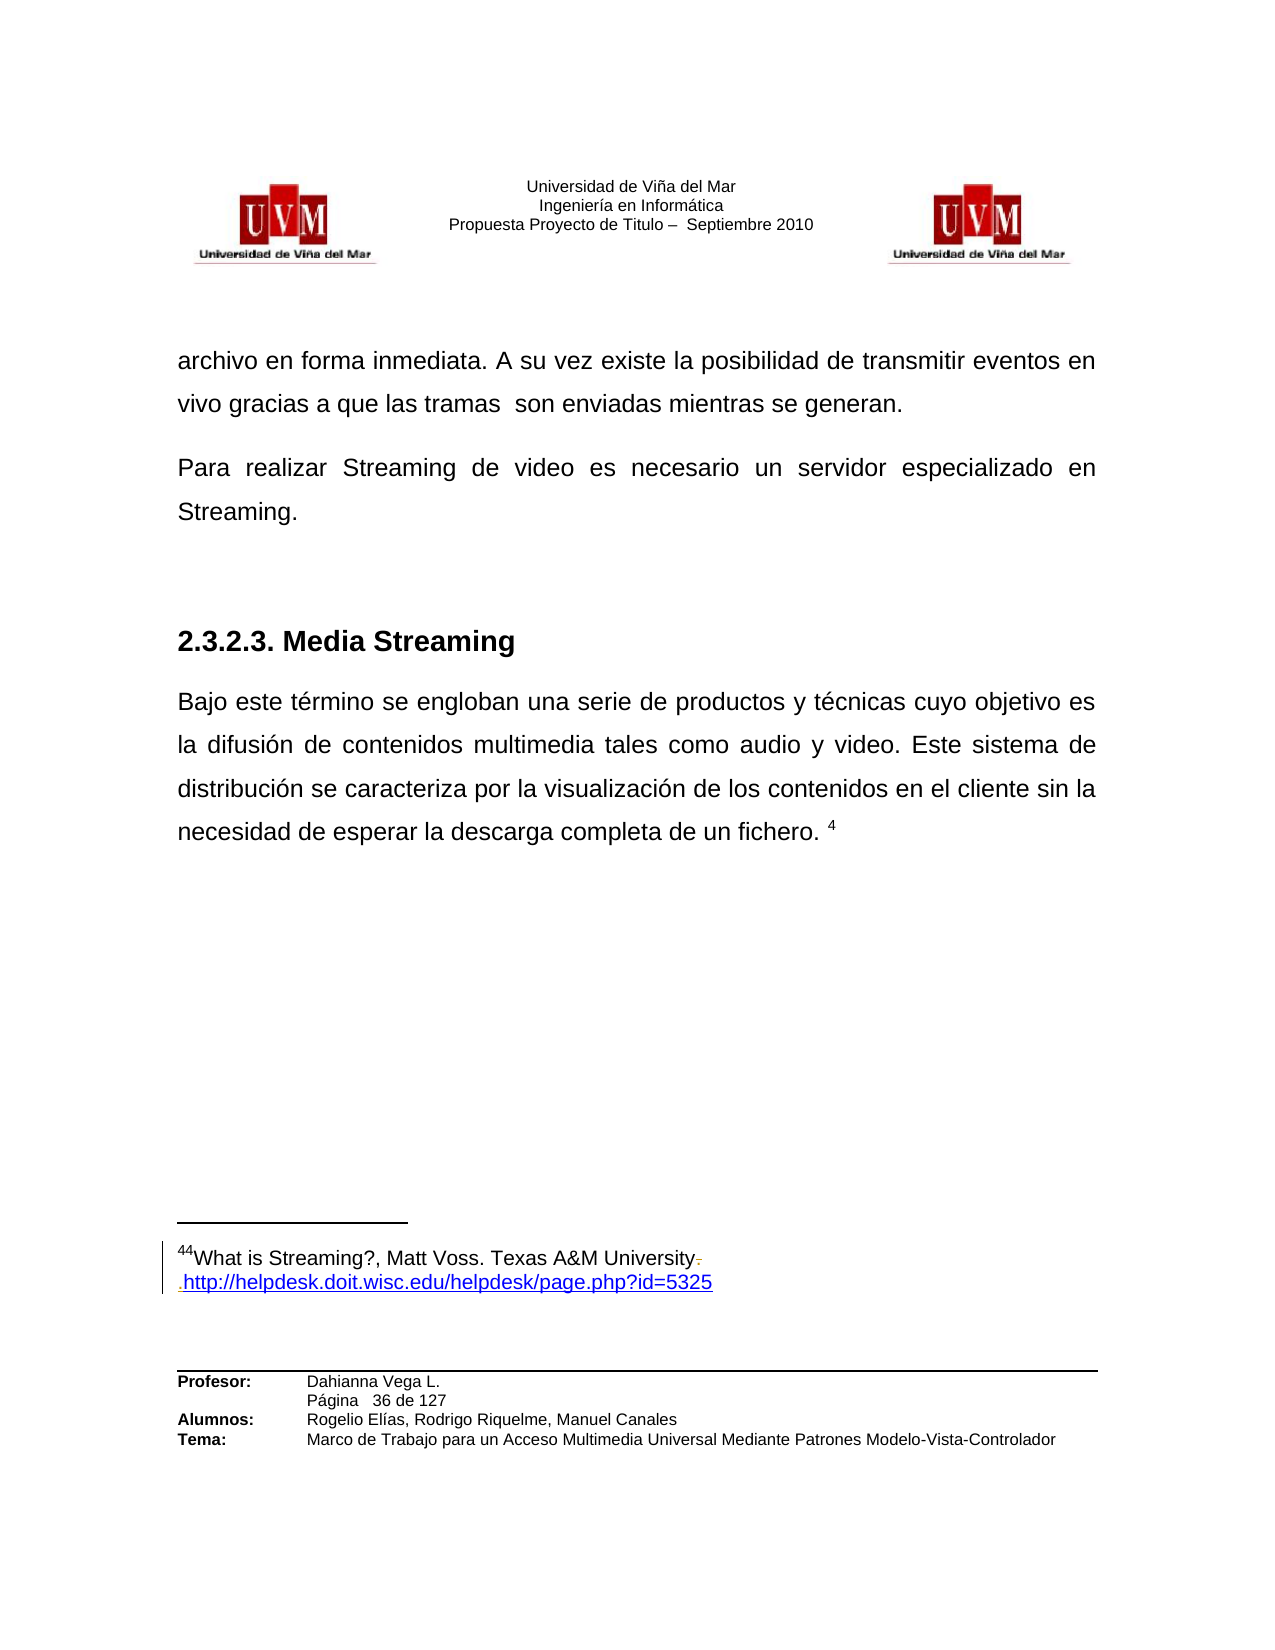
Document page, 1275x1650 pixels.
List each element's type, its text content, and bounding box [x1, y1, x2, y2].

picture [871, 176, 1084, 267]
text Para realizar Streaming de video es necesario un servidor especializado en Streaming. [177, 453, 1098, 525]
subtitle 2.3.2.3. Media Streaming [177, 624, 1098, 658]
picture [177, 176, 390, 267]
text Bajo este término se engloban una serie de productos y técnicas cuyo objetivo es la difusión de contenidos multimedia tales como audio y video. Este sistema de distribución se caracteriza por la visualización de los contenidos en el cliente sin la necesidad de esperar la descarga completa de un fichero. [177, 687, 1098, 845]
